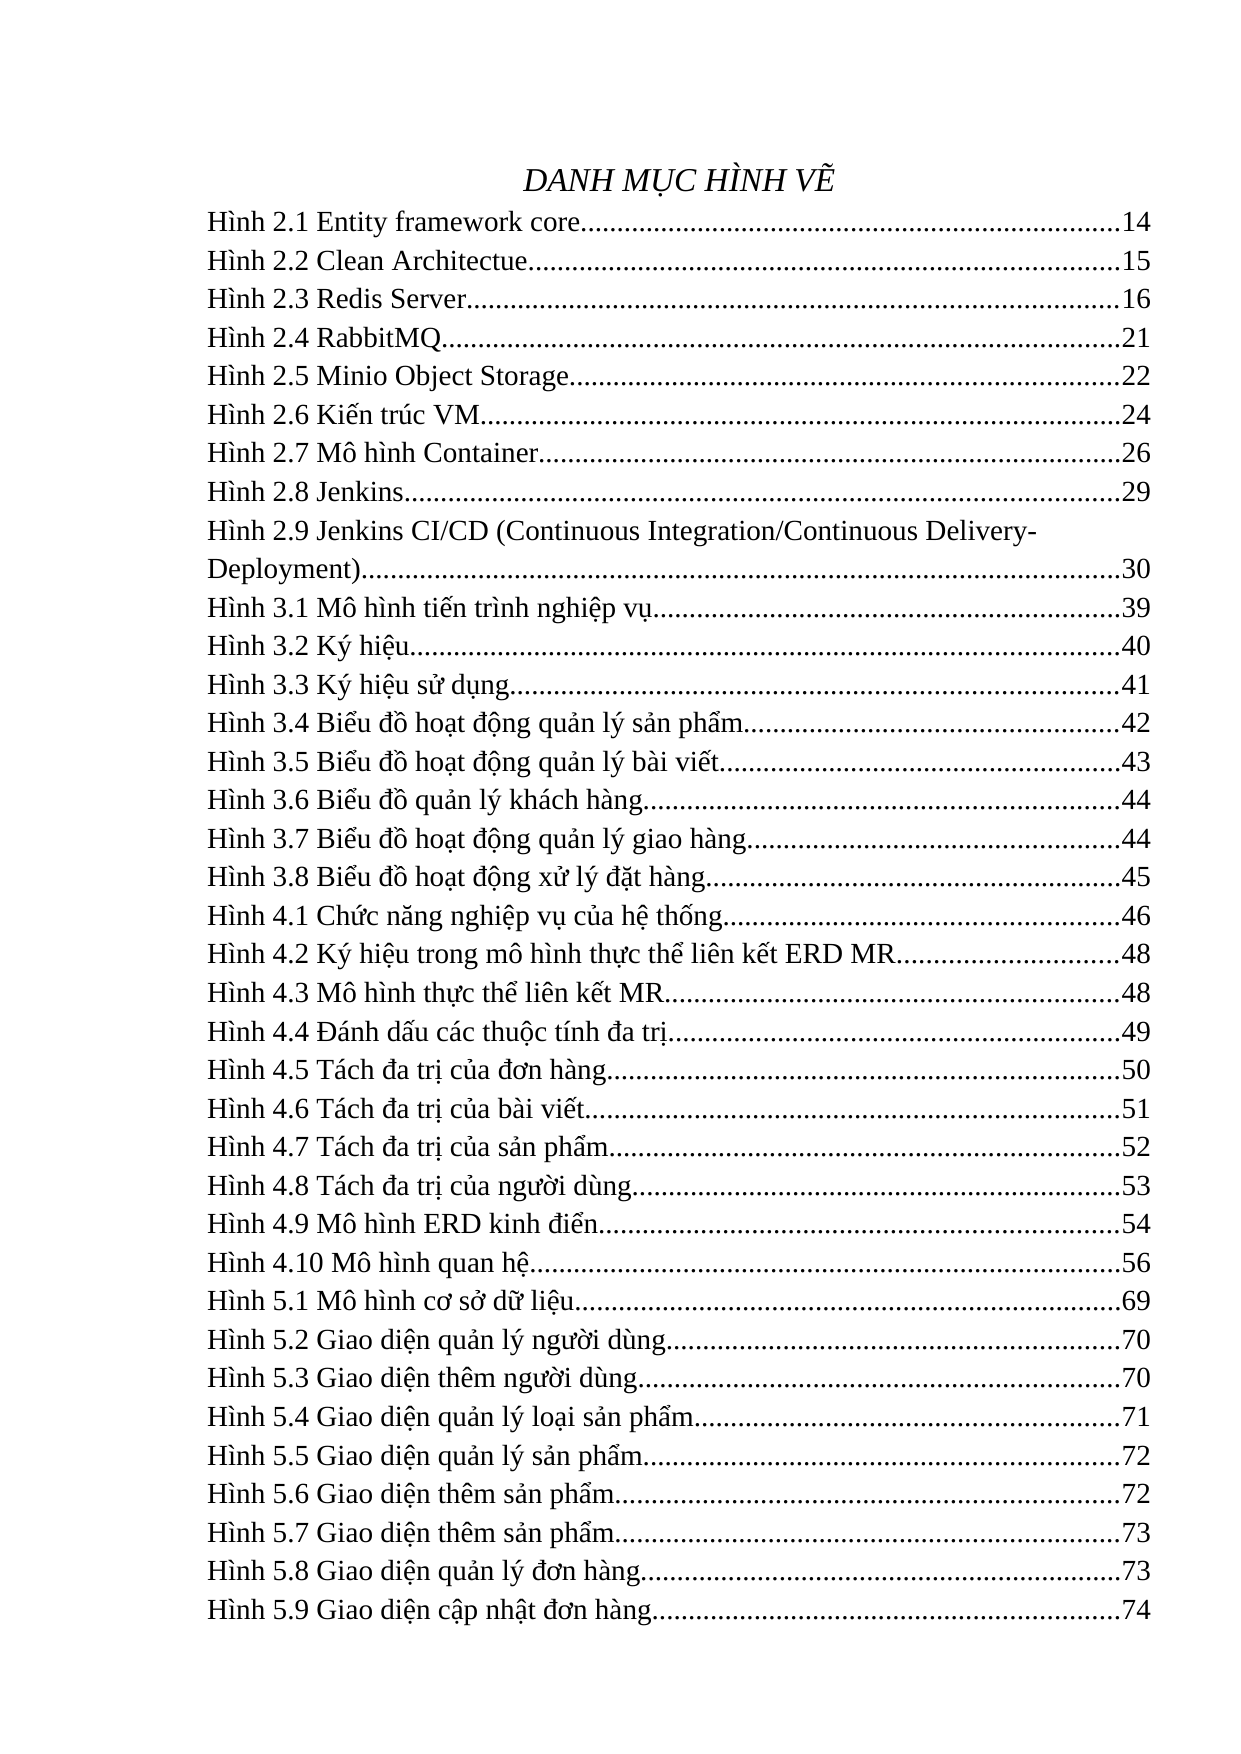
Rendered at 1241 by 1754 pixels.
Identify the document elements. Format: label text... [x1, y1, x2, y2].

text DANH MỤC HÌNH VẼ [207, 160, 1152, 198]
text Hình 5.1 Mô hình cơ sở dữ liệu 69 [207, 1283, 1152, 1317]
text Hình 5.6 Giao diện thêm sản phẩm 72 [207, 1476, 1152, 1510]
text Hình 3.6 Biểu đồ quản lý khách hàng 44 [207, 782, 1152, 816]
text Hình 2.5 Minio Object Storage 22 [207, 358, 1152, 392]
text Hình 4.9 Mô hình ERD kinh điển 54 [207, 1206, 1152, 1240]
text Hình 3.1 Mô hình tiến trình nghiệp vụ 39 [207, 590, 1152, 623]
text Hình 2.2 Clean Architectue 15 [207, 243, 1152, 276]
text Hình 5.4 Giao diện quản lý loại sản phẩm 71 [207, 1399, 1152, 1433]
text Hình 3.8 Biểu đồ hoạt động xử lý đặt hàng 45 [207, 859, 1152, 893]
text Hình 3.4 Biểu đồ hoạt động quản lý sản phẩm 42 [207, 705, 1152, 739]
text Hình 2.7 Mô hình Container 26 [207, 436, 1152, 469]
text Hình 4.3 Mô hình thực thể liên kết MR 48 [207, 975, 1152, 1009]
text Hình 5.9 Giao diện cập nhật đơn hàng 74 [207, 1592, 1152, 1625]
text Hình 2.9 Jenkins CI/CD (Continuous Integration/Continuous Delivery- Deployment) 30 [207, 513, 1152, 585]
text Hình 5.7 Giao diện thêm sản phẩm 73 [207, 1515, 1152, 1548]
text Hình 5.5 Giao diện quản lý sản phẩm 72 [207, 1438, 1152, 1471]
text Hình 4.7 Tách đa trị của sản phẩm 52 [207, 1129, 1152, 1163]
text Hình 5.8 Giao diện quản lý đơn hàng 73 [207, 1553, 1152, 1587]
text Hình 2.4 RabbitMQ 21 [207, 320, 1152, 353]
text Hình 5.2 Giao diện quản lý người dùng 70 [207, 1322, 1152, 1356]
text Hình 2.1 Entity framework core 14 [207, 204, 1152, 238]
text Hình 4.4 Đánh dấu các thuộc tính đa trị 49 [207, 1014, 1152, 1047]
text Hình 4.5 Tách đa trị của đơn hàng 50 [207, 1052, 1152, 1086]
text Hình 3.2 Ký hiệu 40 [207, 628, 1152, 662]
text Hình 4.1 Chức năng nghiệp vụ của hệ thống 46 [207, 898, 1152, 932]
text Hình 4.8 Tách đa trị của người dùng 53 [207, 1168, 1152, 1201]
text Hình 2.3 Redis Server 16 [207, 281, 1152, 315]
text Hình 2.6 Kiến trúc VM 24 [207, 397, 1152, 431]
text Hình 5.3 Giao diện thêm người dùng 70 [207, 1361, 1152, 1394]
text Hình 3.5 Biểu đồ hoạt động quản lý bài viết 43 [207, 744, 1152, 777]
text Hình 4.6 Tách đa trị của bài viết 51 [207, 1091, 1152, 1124]
text Hình 2.8 Jenkins 29 [207, 474, 1152, 508]
text Hình 4.2 Ký hiệu trong mô hình thực thể liên kết ERD MR 48 [207, 937, 1152, 970]
text Hình 3.3 Ký hiệu sử dụng 41 [207, 667, 1152, 700]
text Hình 4.10 Mô hình quan hệ 56 [207, 1245, 1152, 1278]
text Hình 3.7 Biểu đồ hoạt động quản lý giao hàng 44 [207, 821, 1152, 854]
